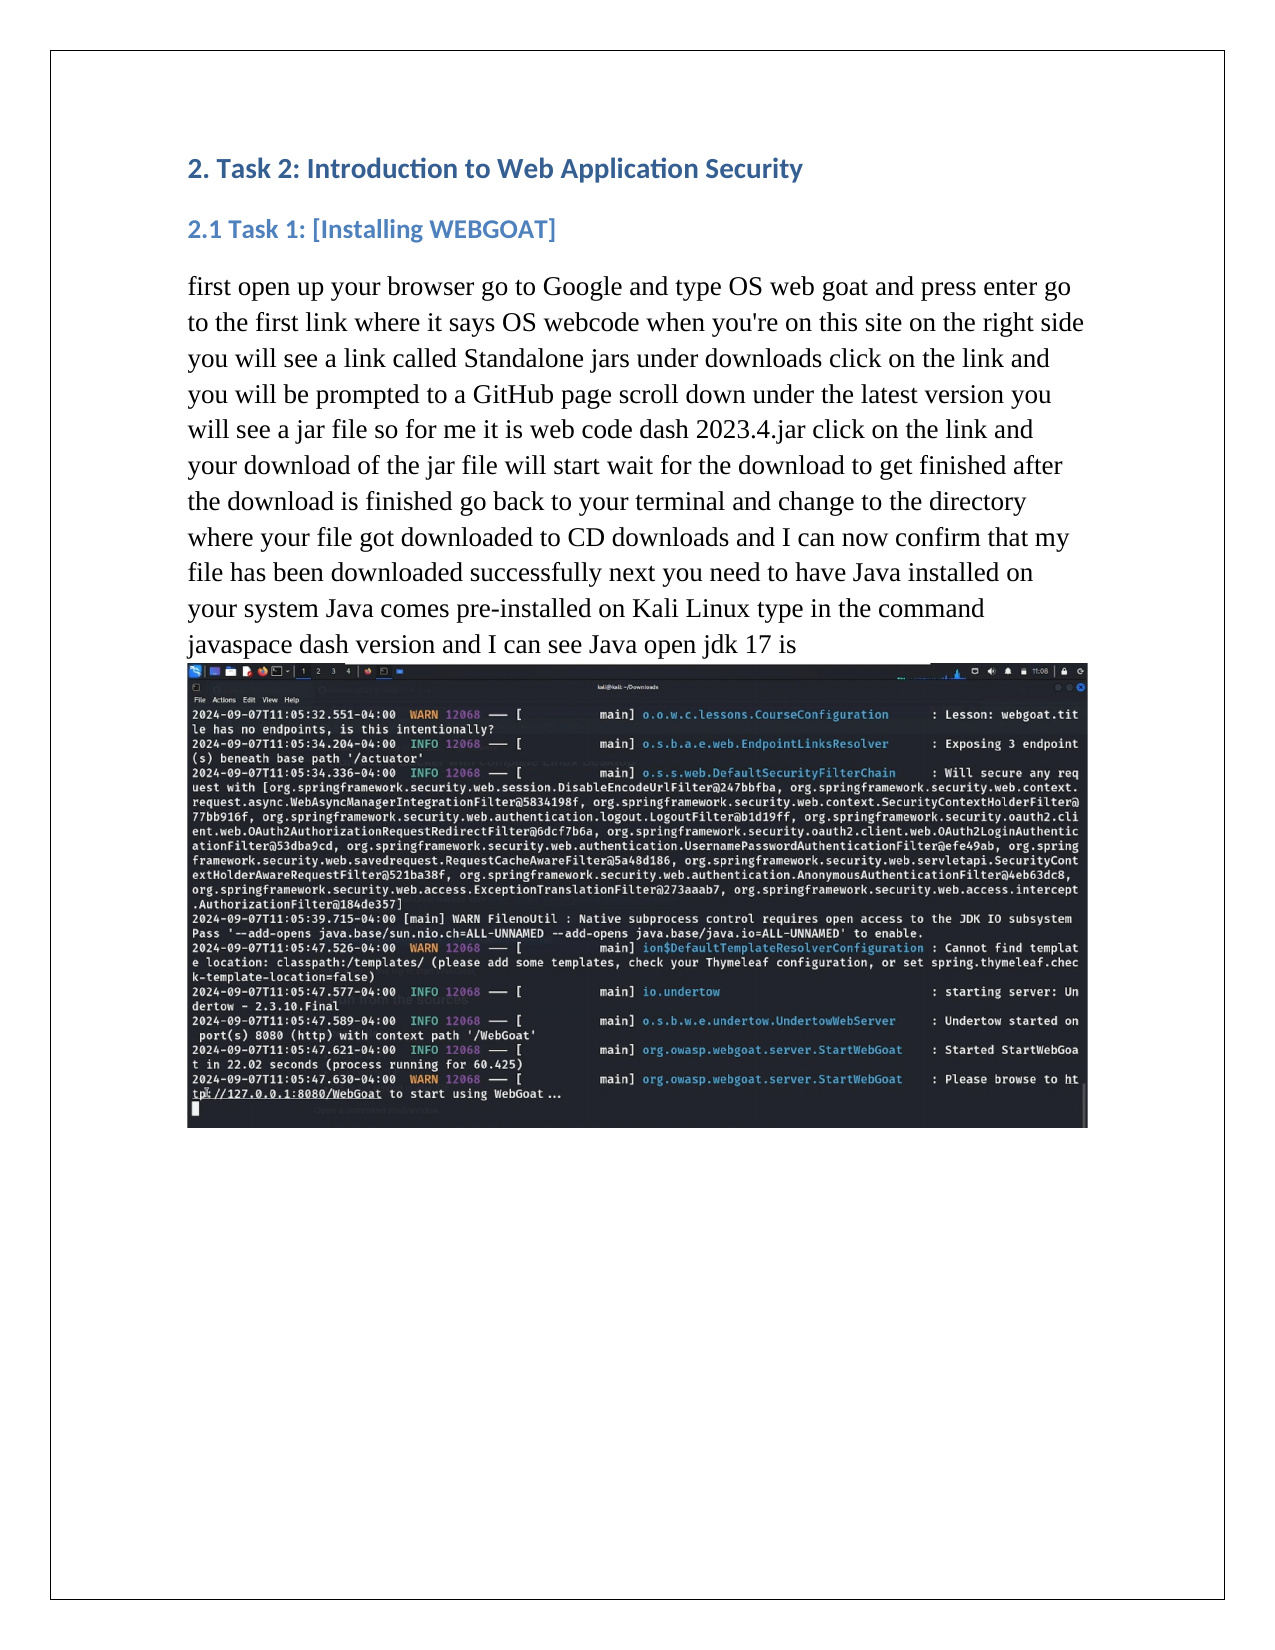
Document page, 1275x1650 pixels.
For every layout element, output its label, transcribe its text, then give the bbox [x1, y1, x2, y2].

subtitle first open up your browser go to Google and type OS web goat and press enter go to the first link where it says OS webcode when you're on this site on the right side you will see a link called Standalone jars under downloads click on the link and you will be prompted to a GitHub page scroll down under the latest version you will see a jar file so for me it is web code dash 2023.4.jar click on the link and your download of the jar file will start wait for the download to get finished after the download is finished go back to your terminal and change to the directory where your file got downloaded to CD downloads and I can now confirm that my file has been downloaded successfully next you need to have Java installed on your system Java comes pre-installed on Kali Linux type in the command javaspace dash version and I can see Java open jdk 17 is [187, 271, 1088, 659]
subtitle 2. Task 2: Introduction to Web Application Security [187, 150, 1088, 186]
subtitle 2.1 Task 1: [Installing WEBGOAT] [187, 212, 1088, 245]
picture [187, 663, 1088, 1128]
